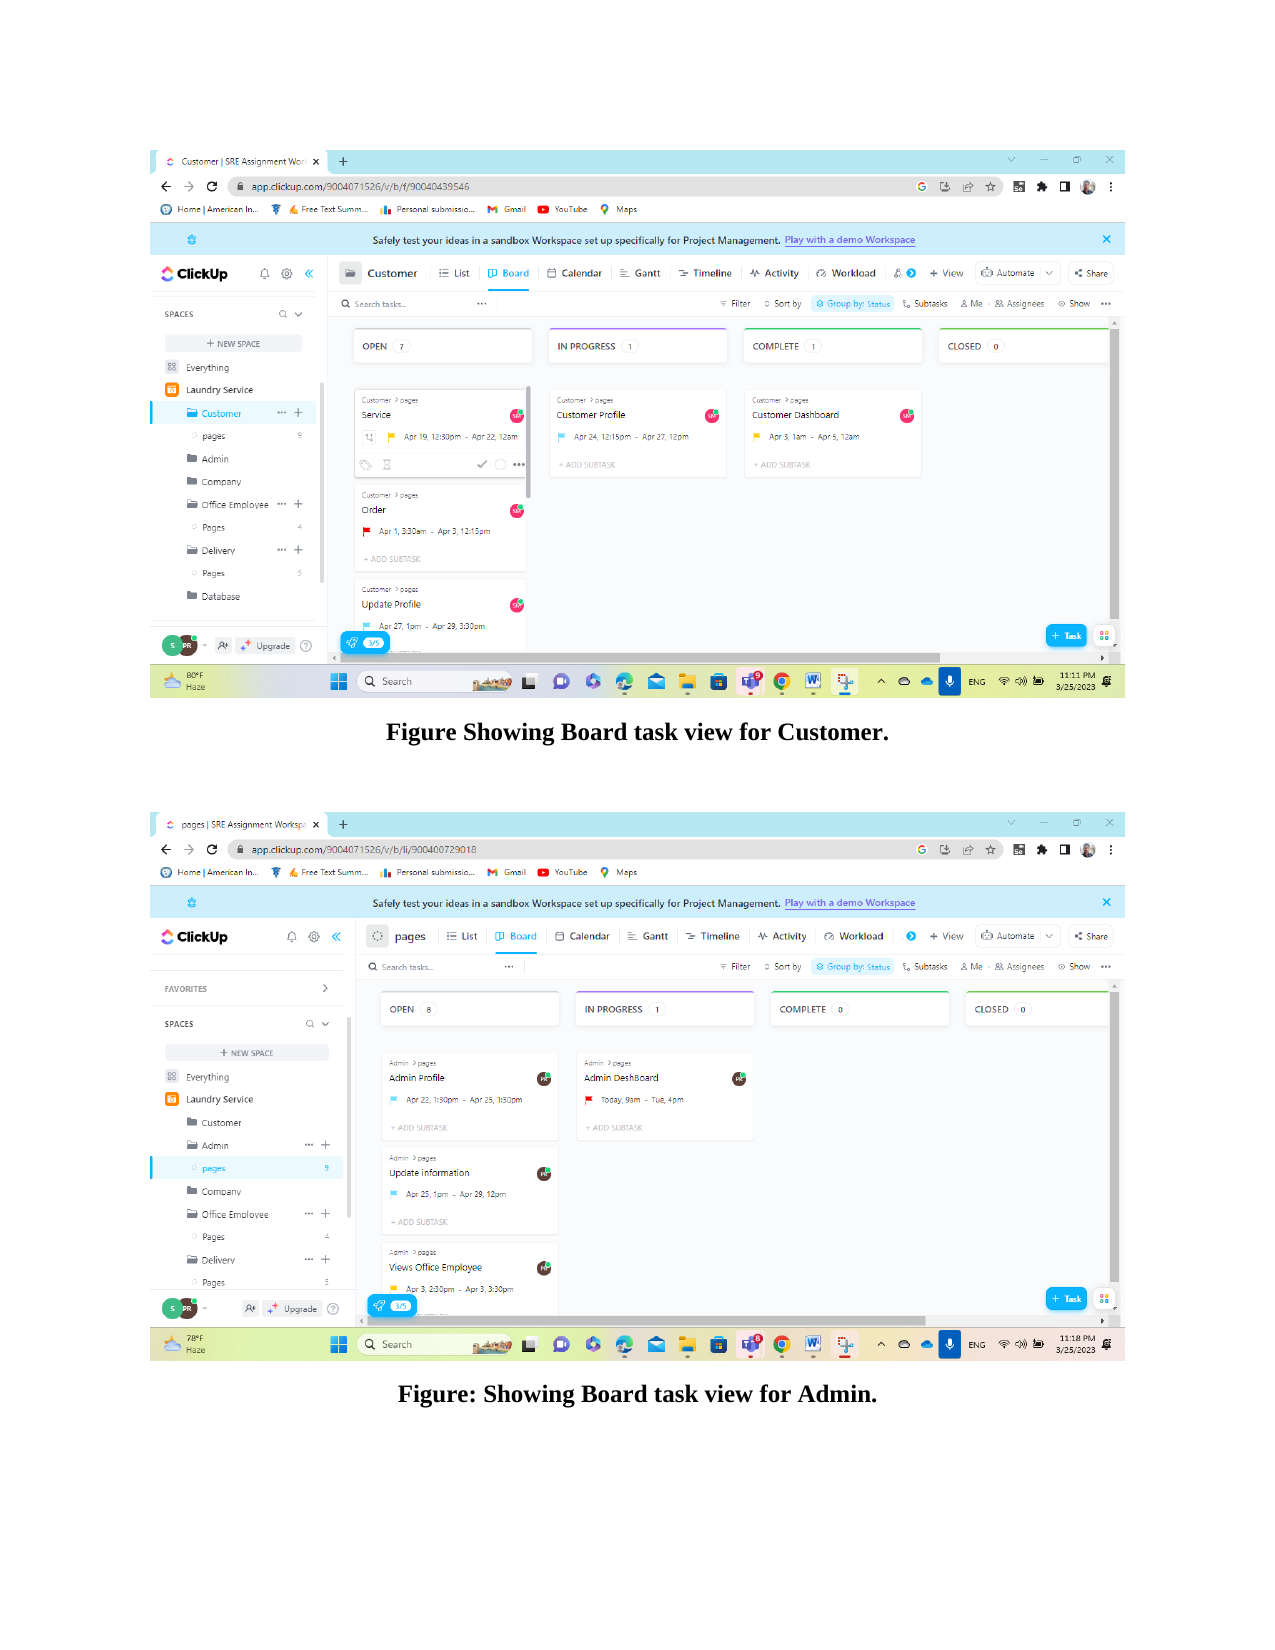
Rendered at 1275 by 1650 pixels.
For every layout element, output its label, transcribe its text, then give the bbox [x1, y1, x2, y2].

text Figure Showing Board task view for Customer. [150, 717, 1125, 746]
picture [150, 812, 1125, 1361]
picture [150, 150, 1125, 698]
text Figure: Showing Board task view for Admin. [150, 1379, 1125, 1408]
